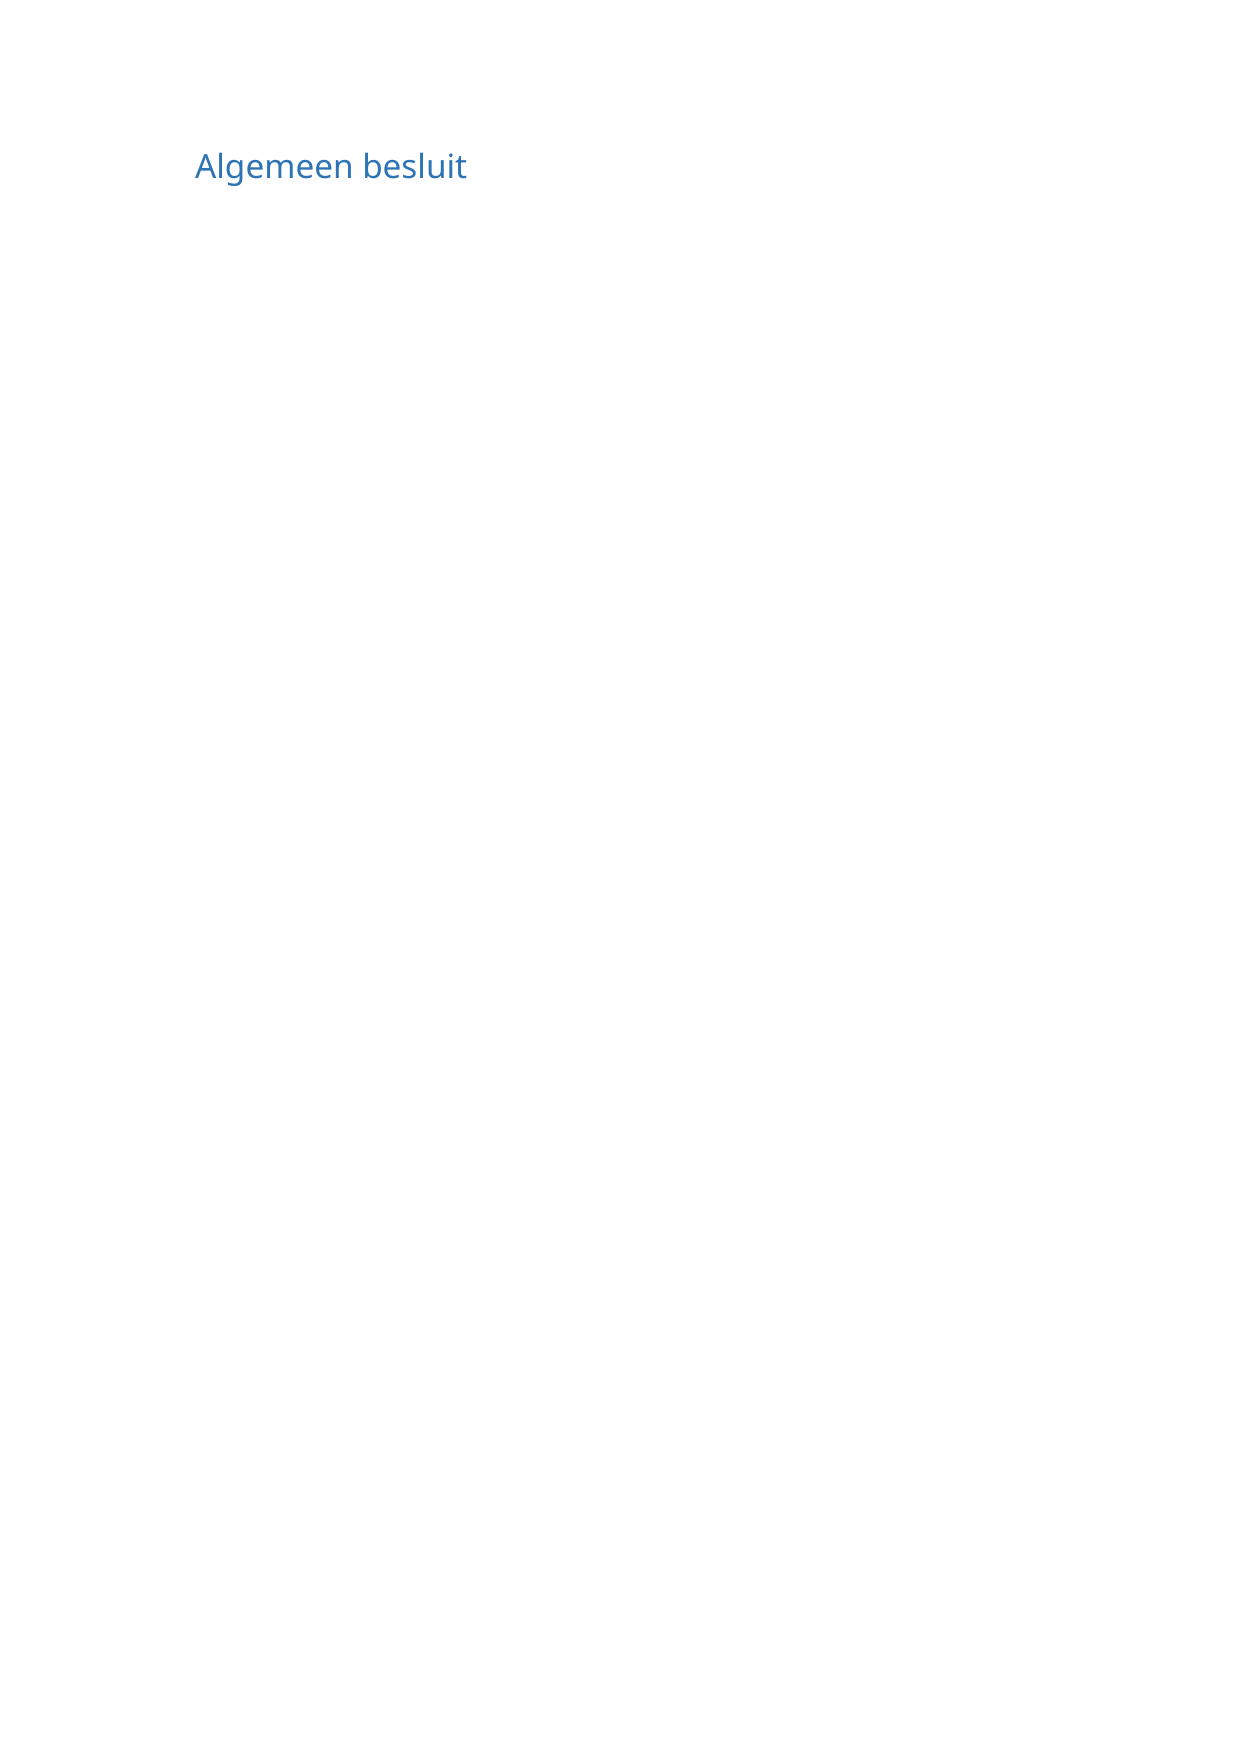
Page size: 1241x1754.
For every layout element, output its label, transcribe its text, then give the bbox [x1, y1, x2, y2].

subtitle Algemeen besluit [195, 143, 1122, 188]
